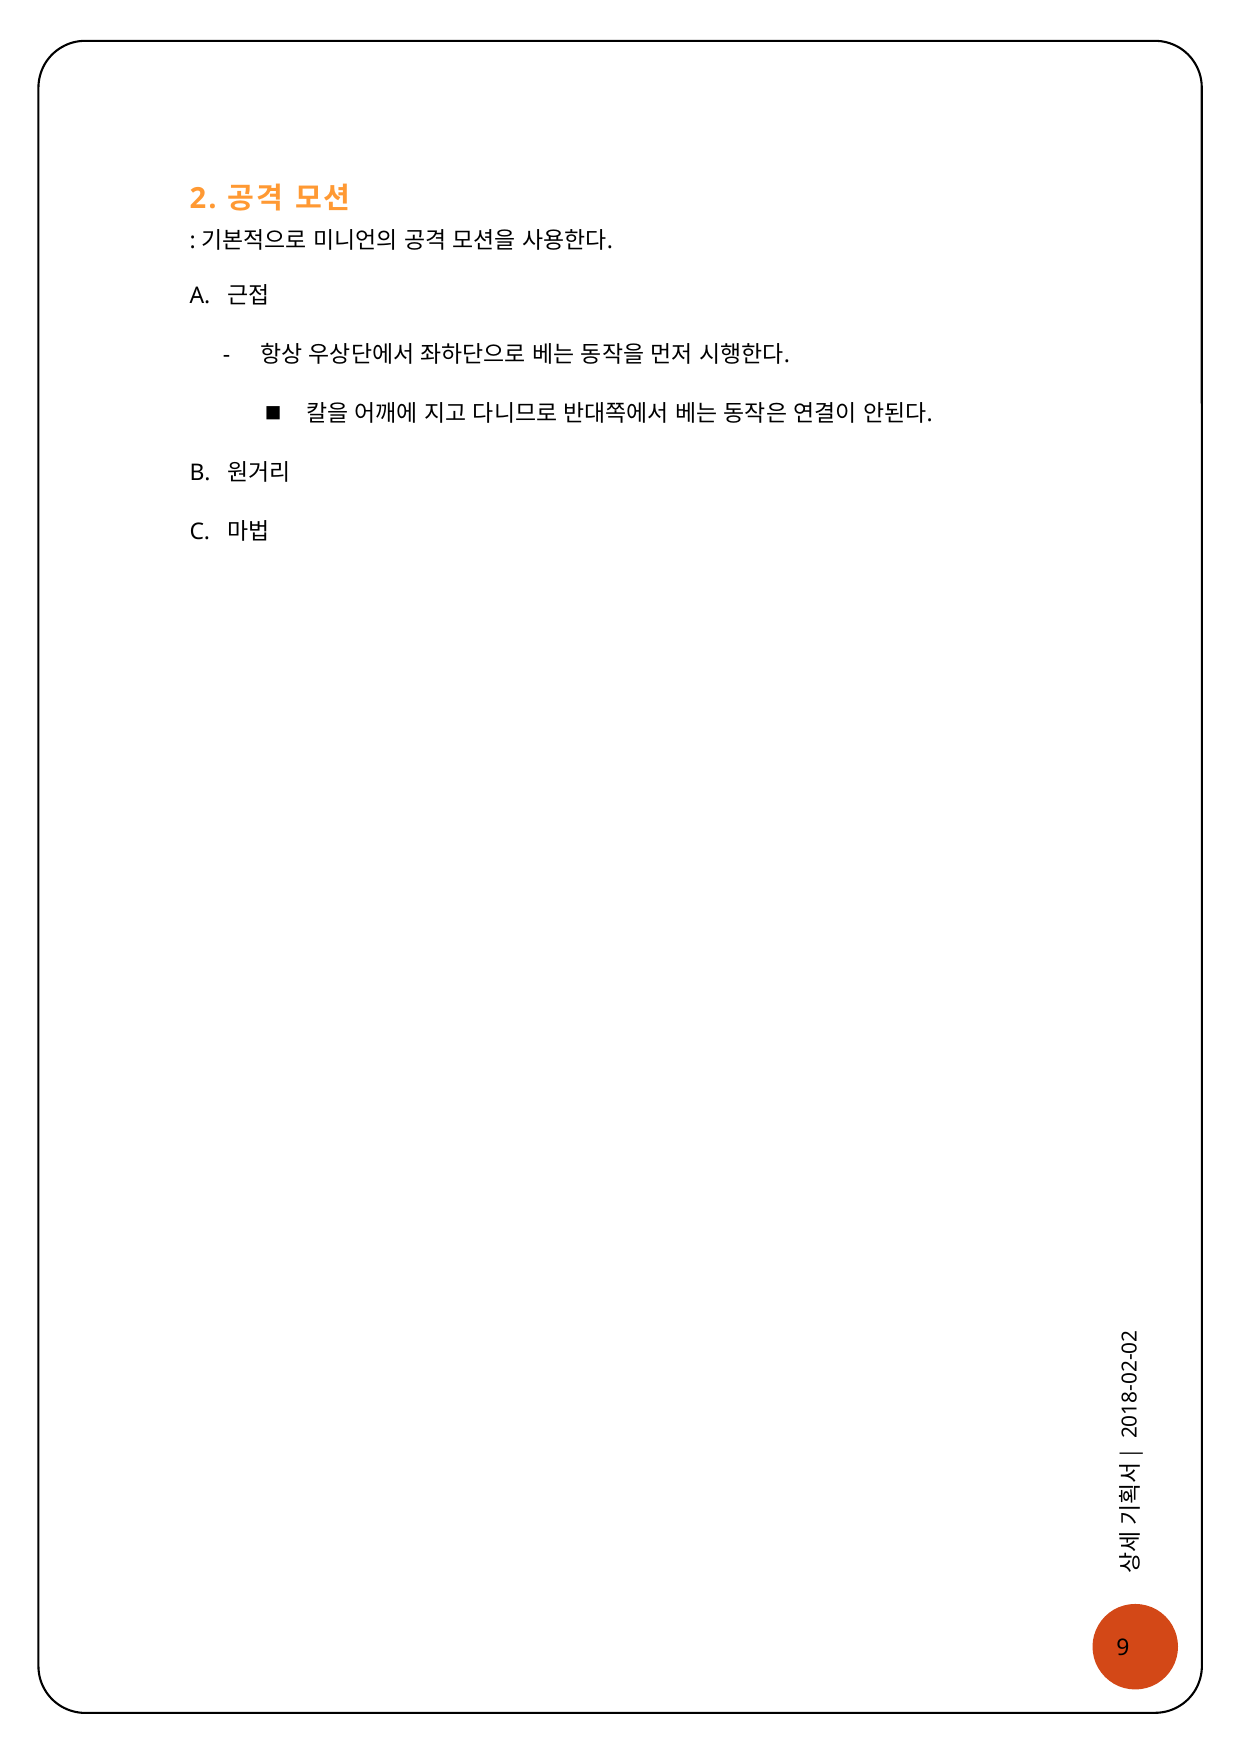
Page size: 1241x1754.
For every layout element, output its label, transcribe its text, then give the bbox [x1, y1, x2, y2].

list 마법 [189, 513, 1092, 547]
list 원거리 [189, 454, 1092, 487]
list 칼을 어깨에 지고 다니므로 반대쪽에서 베는 동작은 연결이 안된다. [264, 395, 1092, 428]
list 항상 우상단에서 좌하단으로 베는 동작을 먼저 시행한다. [223, 336, 1092, 369]
text : 기본적으로 미니언의 공격 모션을 사용한다. [189, 222, 1092, 255]
subtitle 공격 모션 [189, 175, 1092, 217]
list 근접 [189, 277, 1092, 310]
